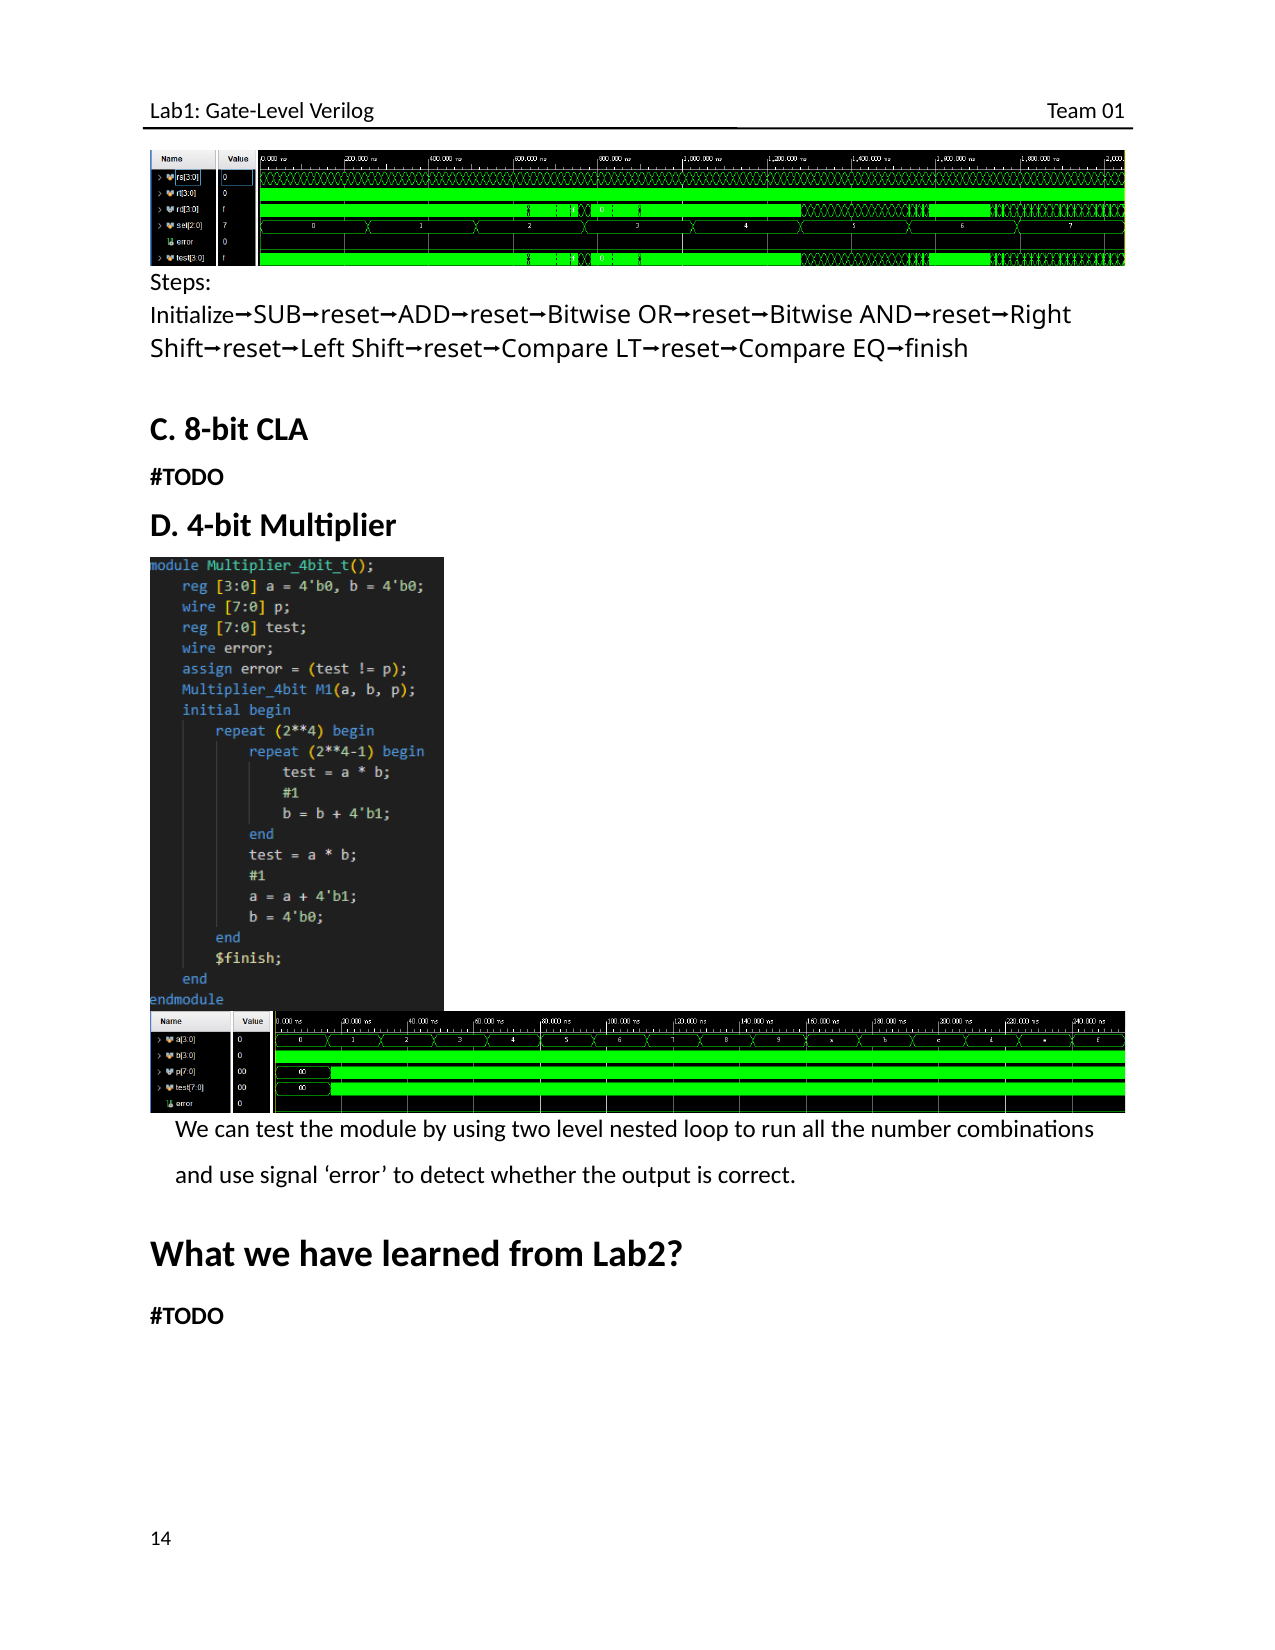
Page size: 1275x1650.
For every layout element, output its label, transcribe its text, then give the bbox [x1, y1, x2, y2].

picture [150, 150, 1125, 266]
text Steps: [150, 266, 1125, 296]
text We can test the module by using two level nested loop to run all the number combinations and use signal ‘error’ to detect whether the output is correct. [175, 1113, 1125, 1189]
subtitle C. 8-bit CLA [150, 407, 1125, 448]
text #TODO [150, 1300, 1125, 1331]
text Initialize⭢SUB⭢reset⭢ADD⭢reset⭢Bitwise OR⭢reset⭢Bitwise AND⭢reset⭢Right Shift⭢reset⭢Left Shift⭢reset⭢Compare LT⭢reset⭢Compare EQ⭢finish [150, 296, 1125, 364]
subtitle D. 4-bit Multiplier [150, 504, 1125, 544]
picture [150, 557, 1125, 1113]
subtitle What we have learned from Lab2? [150, 1229, 1125, 1275]
text #TODO [150, 461, 1125, 491]
